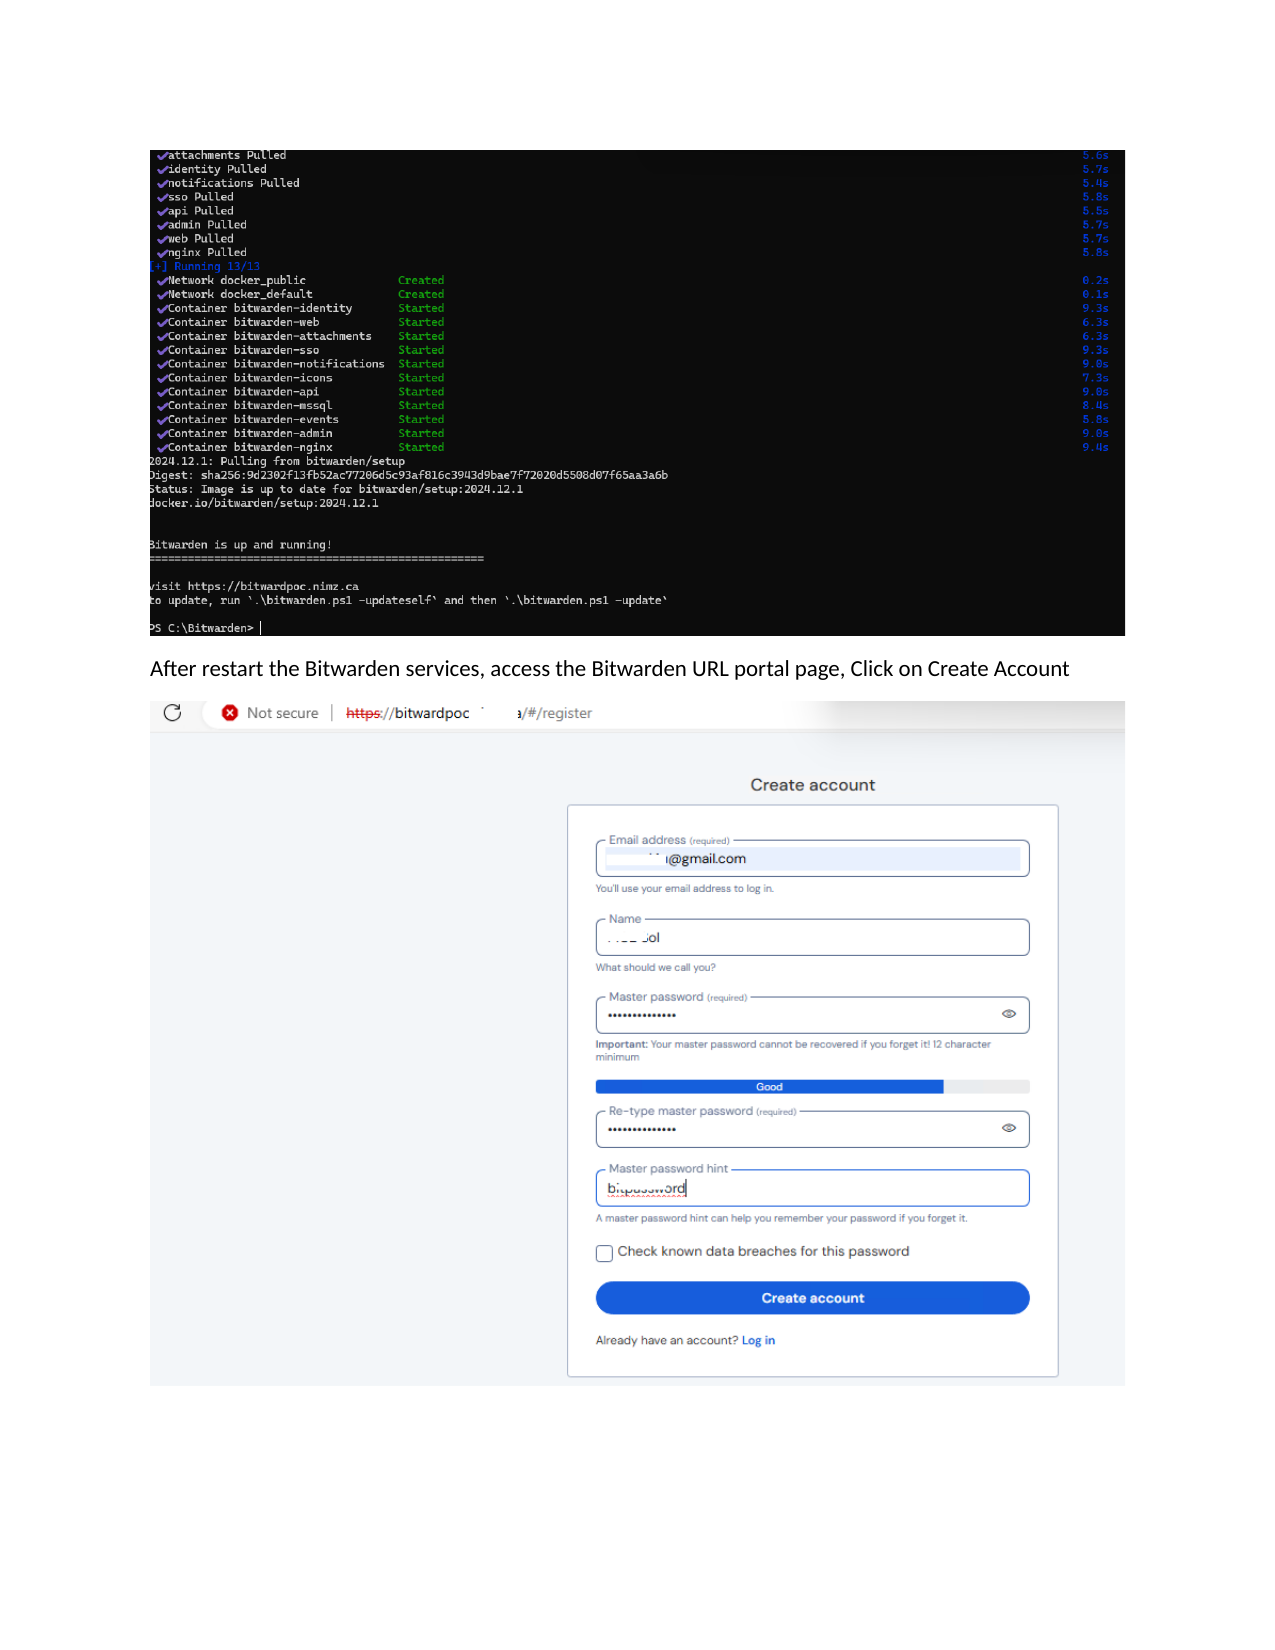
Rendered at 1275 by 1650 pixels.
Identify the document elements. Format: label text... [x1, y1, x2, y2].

picture [150, 701, 1125, 1387]
picture [150, 150, 1125, 636]
text After restart the Bitwarden services, access the Bitwarden URL portal page, Click on Create Account [150, 654, 1125, 682]
